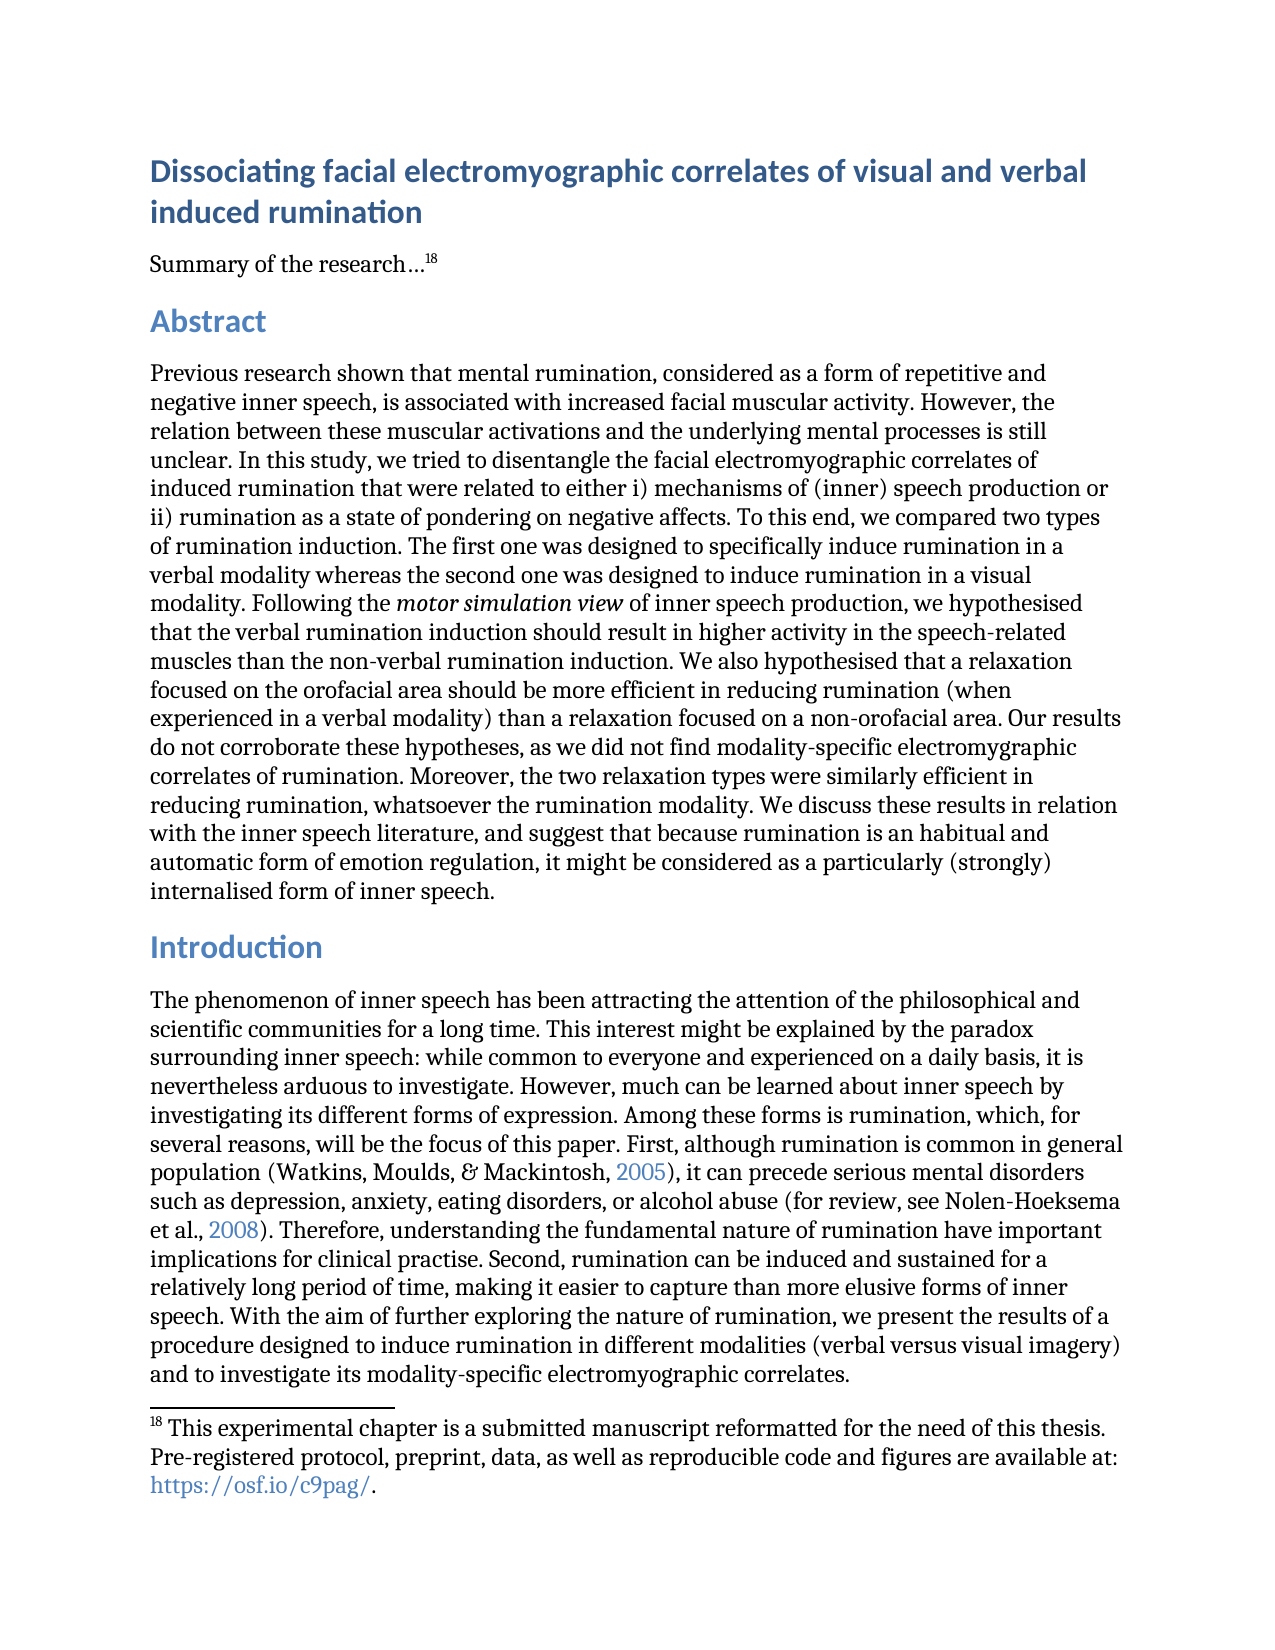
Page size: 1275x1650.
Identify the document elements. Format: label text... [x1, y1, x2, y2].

subtitle Abstract [150, 300, 1125, 341]
text The phenomenon of inner speech has been attracting the attention of the philosophical and scientific communities for a long time. This interest might be explained by the paradox surrounding inner speech: while common to everyone and experienced on a daily basis, it is nevertheless arduous to investigate. However, much can be learned about inner speech by investigating its different forms of expression. Among these forms is rumination, which, for several reasons, will be the focus of this paper. First, although rumination is common in general population (Watkins, Moulds, & Mackintosh, 2005), it can precede serious mental disorders such as depression, anxiety, eating disorders, or alcohol abuse (for review, see Nolen-Hoeksema et al., 2008). Therefore, understanding the fundamental nature of rumination have important implications for clinical practise. Second, rumination can be induced and sustained for a relatively long period of time, making it easier to capture than more elusive forms of inner speech. With the aim of further exploring the nature of rumination, we present the results of a procedure designed to induce rumination in different modalities (verbal versus visual imagery) and to investigate its modality-specific electromyographic correlates. [150, 986, 1125, 1388]
subtitle Dissociating facial electromyographic correlates of visual and verbal induced rumination [150, 150, 1125, 231]
subtitle Introduction [150, 926, 1125, 967]
text Summary of the research… [150, 250, 1125, 279]
text Previous research shown that mental rumination, considered as a form of repetitive and negative inner speech, is associated with increased facial muscular activity. However, the relation between these muscular activations and the underlying mental processes is still unclear. In this study, we tried to disentangle the facial electromyographic correlates of induced rumination that were related to either i) mechanisms of (inner) speech production or ii) rumination as a state of pondering on negative affects. To this end, we compared two types of rumination induction. The first one was designed to specifically induce rumination in a verbal modality whereas the second one was designed to induce rumination in a visual modality. Following the motor simulation view of inner speech production, we hypothesised that the verbal rumination induction should result in higher activity in the speech-related muscles than the non-verbal rumination induction. We also hypothesised that a relaxation focused on the orofacial area should be more efficient in reducing rumination (when experienced in a verbal modality) than a relaxation focused on a non-orofacial area. Our results do not corroborate these hypotheses, as we did not find modality-specific electromygraphic correlates of rumination. Moreover, the two relaxation types were similarly efficient in reducing rumination, whatsoever the rumination modality. We discuss these results in relation with the inner speech literature, and suggest that because rumination is an habitual and automatic form of emotion regulation, it might be considered as a particularly (strongly) internalised form of inner speech. [150, 359, 1125, 906]
